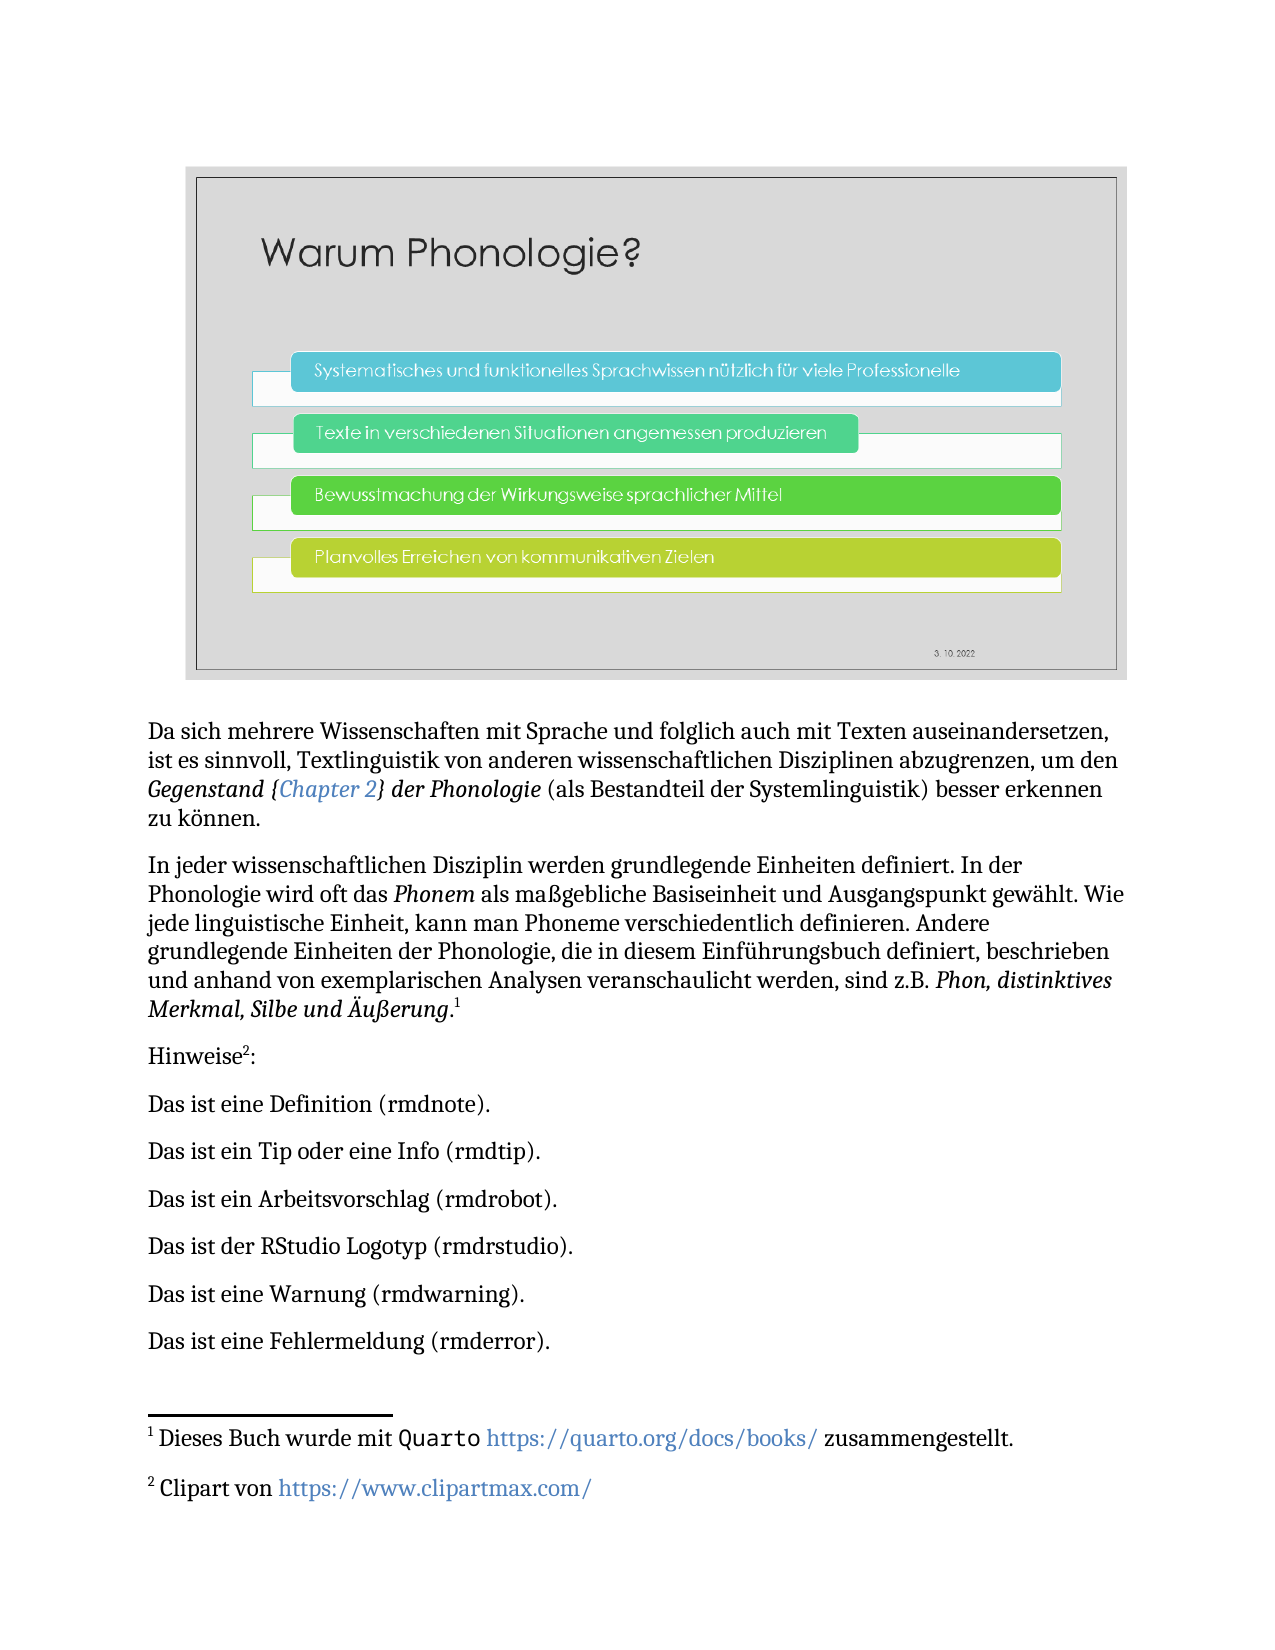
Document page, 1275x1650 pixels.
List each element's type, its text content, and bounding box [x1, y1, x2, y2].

text Hinweise: [148, 1042, 1127, 1071]
text Das ist ein Arbeitsvorschlag (rmdrobot). [148, 1185, 1127, 1213]
picture [166, 147, 1146, 699]
text In jeder wissenschaftlichen Disziplin werden grundlegende Einheiten definiert. In der Phonologie wird oft das Phonem als maßgebliche Basiseinheit und Ausgangspunkt gewählt. Wie jede linguistische Einheit, kann man Phoneme verschiedentlich definieren. Andere grundlegende Einheiten der Phonologie, die in diesem Einführungsbuch definiert, beschrieben und anhand von exemplarischen Analysen veranschaulicht werden, sind z.B. Phon, distinktives Merkmal, Silbe und Äußerung. [148, 851, 1127, 1023]
text Das ist eine Definition (rmdnote). [148, 1090, 1127, 1118]
text Das ist der RStudio Logotyp (rmdrstudio). [148, 1232, 1127, 1261]
text Da sich mehrere Wissenschaften mit Sprache und folglich auch mit Texten auseinandersetzen, ist es sinnvoll, Textlinguistik von anderen wissenschaftlichen Disziplinen abzugrenzen, um den Gegenstand {Chapter 2} der Phonologie (als Bestandteil der Systemlinguistik) besser erkennen zu können. [148, 717, 1127, 832]
text Das ist ein Tip oder eine Info (rmdtip). [148, 1137, 1127, 1166]
text Das ist eine Warnung (rmdwarning). [148, 1280, 1127, 1308]
text Das ist eine Fehlermeldung (rmderror). [148, 1327, 1127, 1356]
